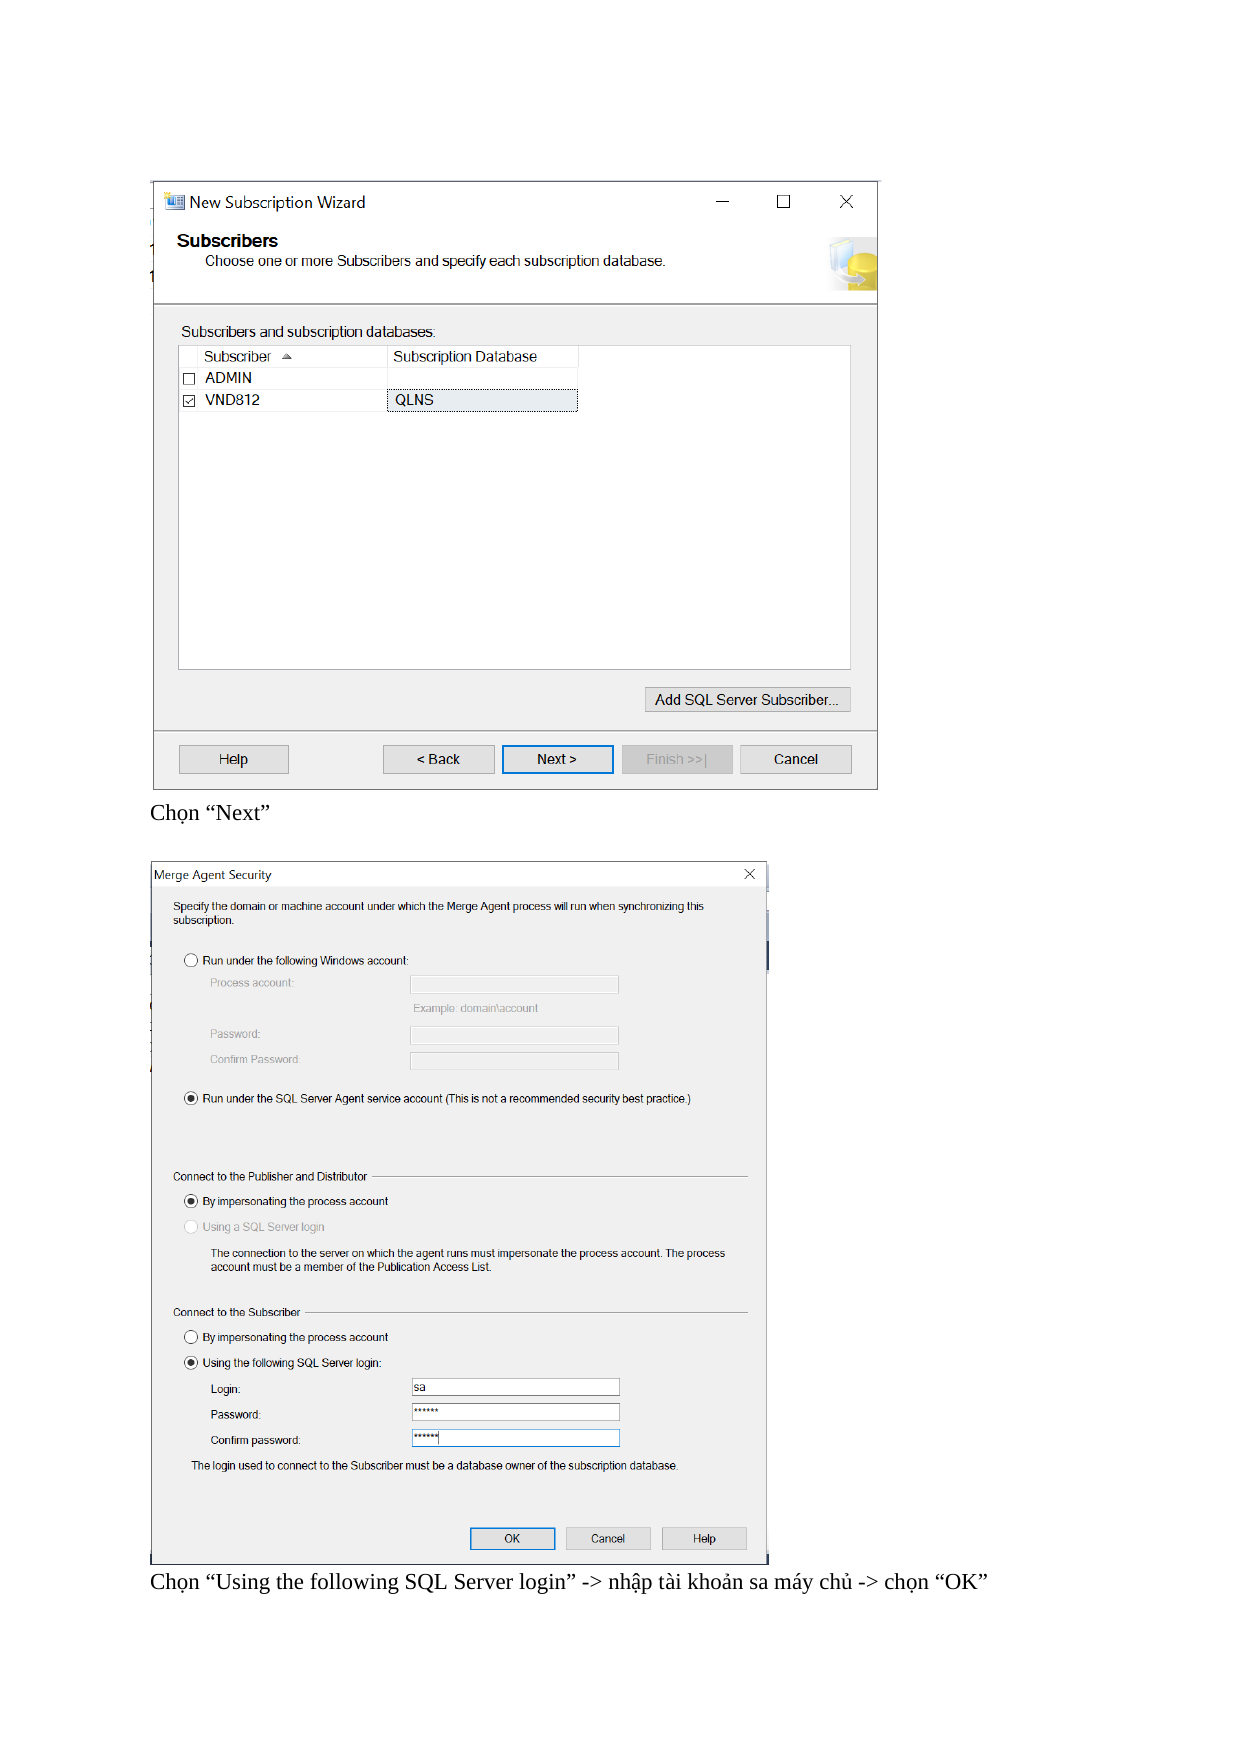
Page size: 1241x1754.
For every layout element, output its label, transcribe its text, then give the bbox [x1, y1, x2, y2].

picture [150, 180, 882, 795]
text Chọn “Using the following SQL Server login” -> nhập tài khoản sa máy chủ -> chọn “OK” [150, 1568, 1090, 1594]
text Chọn “Next” [150, 798, 1090, 825]
picture [150, 858, 769, 1565]
